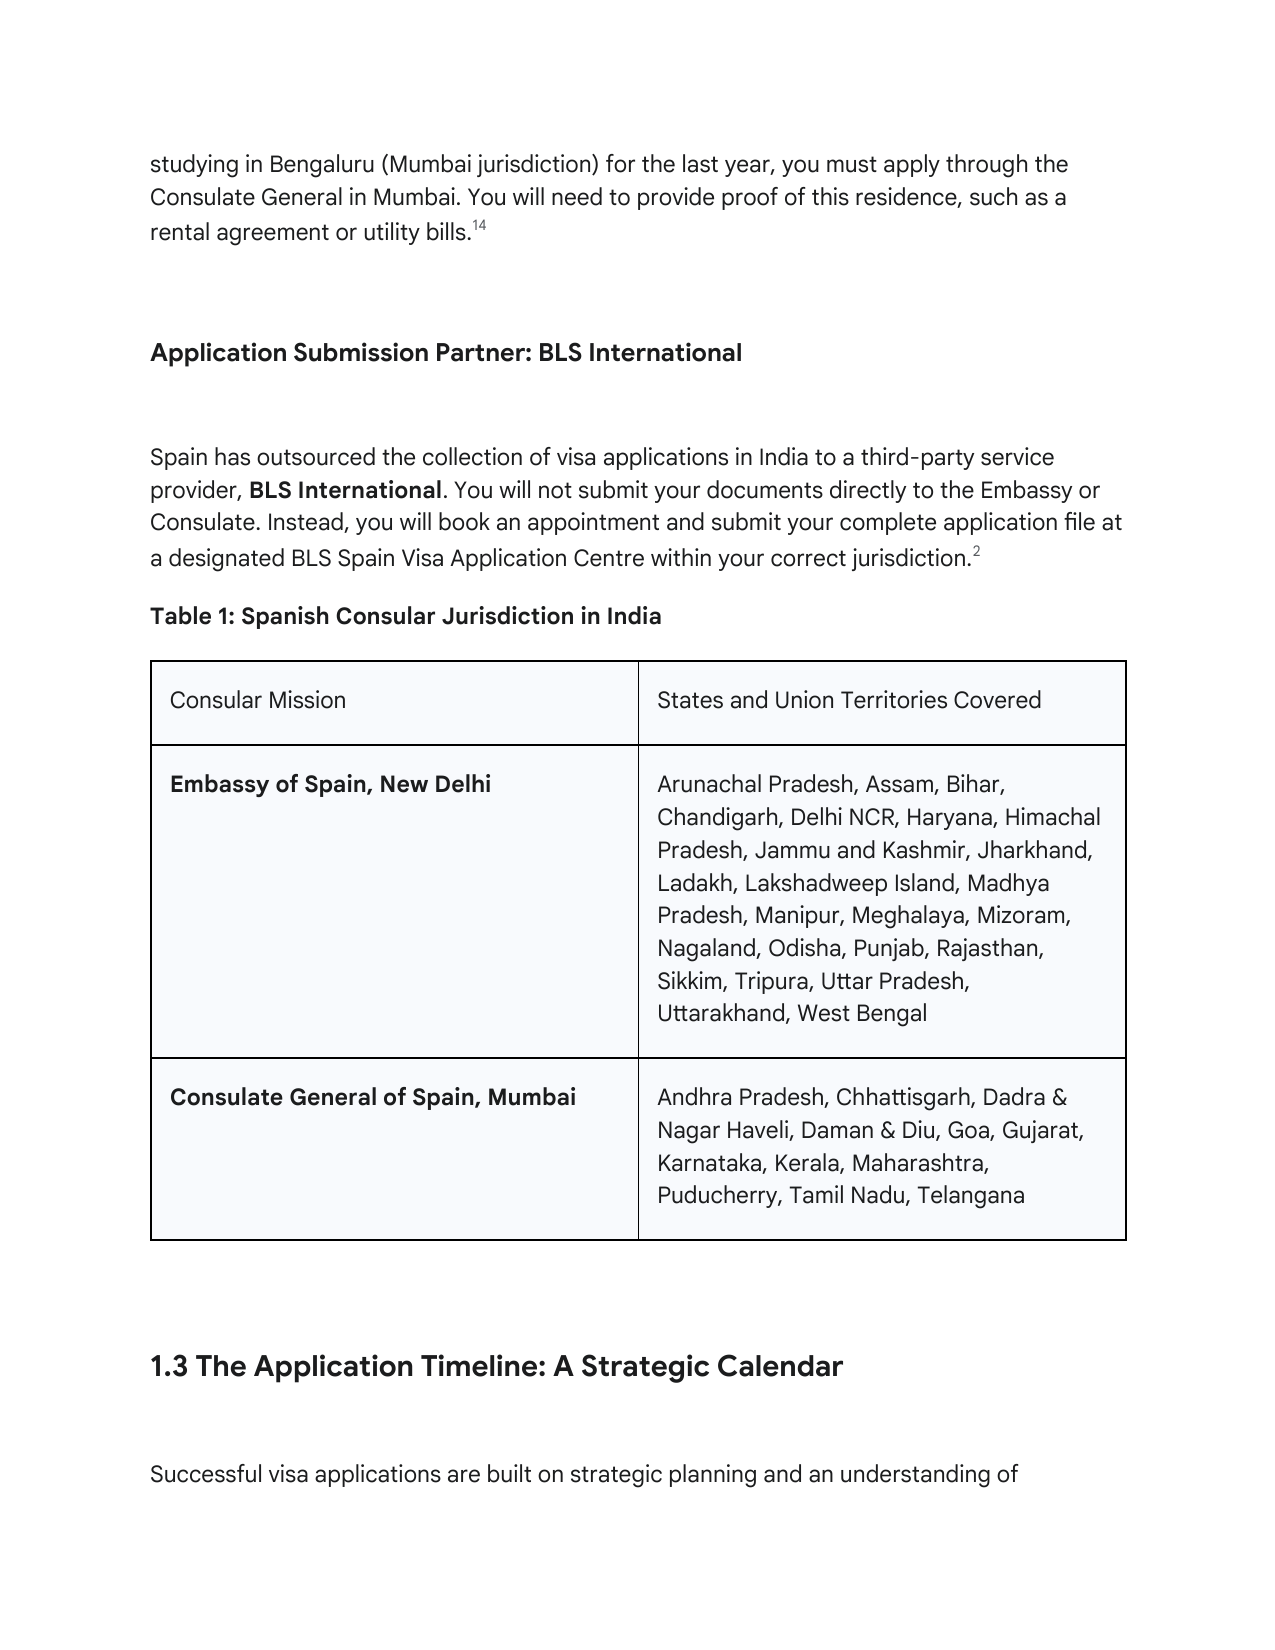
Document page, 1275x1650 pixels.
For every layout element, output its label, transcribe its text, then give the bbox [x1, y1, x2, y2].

table_header States and Union Territories Covered [639, 662, 1125, 744]
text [150, 1460, 1125, 1489]
table_cell Embassy of Spain, New Delhi [152, 746, 638, 1057]
table_cell Arunachal Pradesh, Assam, Bihar, Chandigarh, Delhi NCR, Haryana, Himachal Pradesh, Jammu and Kashmir, Jharkhand, Ladakh, Lakshadweep Island, Madhya Pradesh, Manipur, Meghalaya, Mizoram, Nagaland, Odisha, Punjab, Rajasthan, Sikkim, Tripura, Uttar Pradesh, Uttarakhand, West Bengal [639, 746, 1125, 1057]
subtitle 1.3 The Application Timeline: A Strategic Calendar [150, 1348, 1125, 1385]
table_cell Consulate General of Spain, Mumbai [152, 1059, 638, 1239]
table_cell Andhra Pradesh, Chhattisgarh, Dadra & Nagar Haveli, Daman & Diu, Goa, Gujarat, Karnataka, Kerala, Maharashtra, Puducherry, Tamil Nadu, Telangana [639, 1059, 1125, 1239]
table_header Consular Mission [152, 662, 638, 744]
text Spain has outsourced the collection of visa applications in India to a third-party service provider, BLS International. You will not submit your documents directly to the Embassy or Consulate. Instead, you will book an appointment and submit your complete application file at a designated BLS Spain Visa Application Centre within your correct jurisdiction.2 [150, 443, 1125, 573]
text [150, 150, 1125, 247]
text Table 1: Spanish Consular Jurisdiction in India [150, 602, 1125, 631]
subtitle Application Submission Partner: BLS International [150, 337, 1125, 369]
